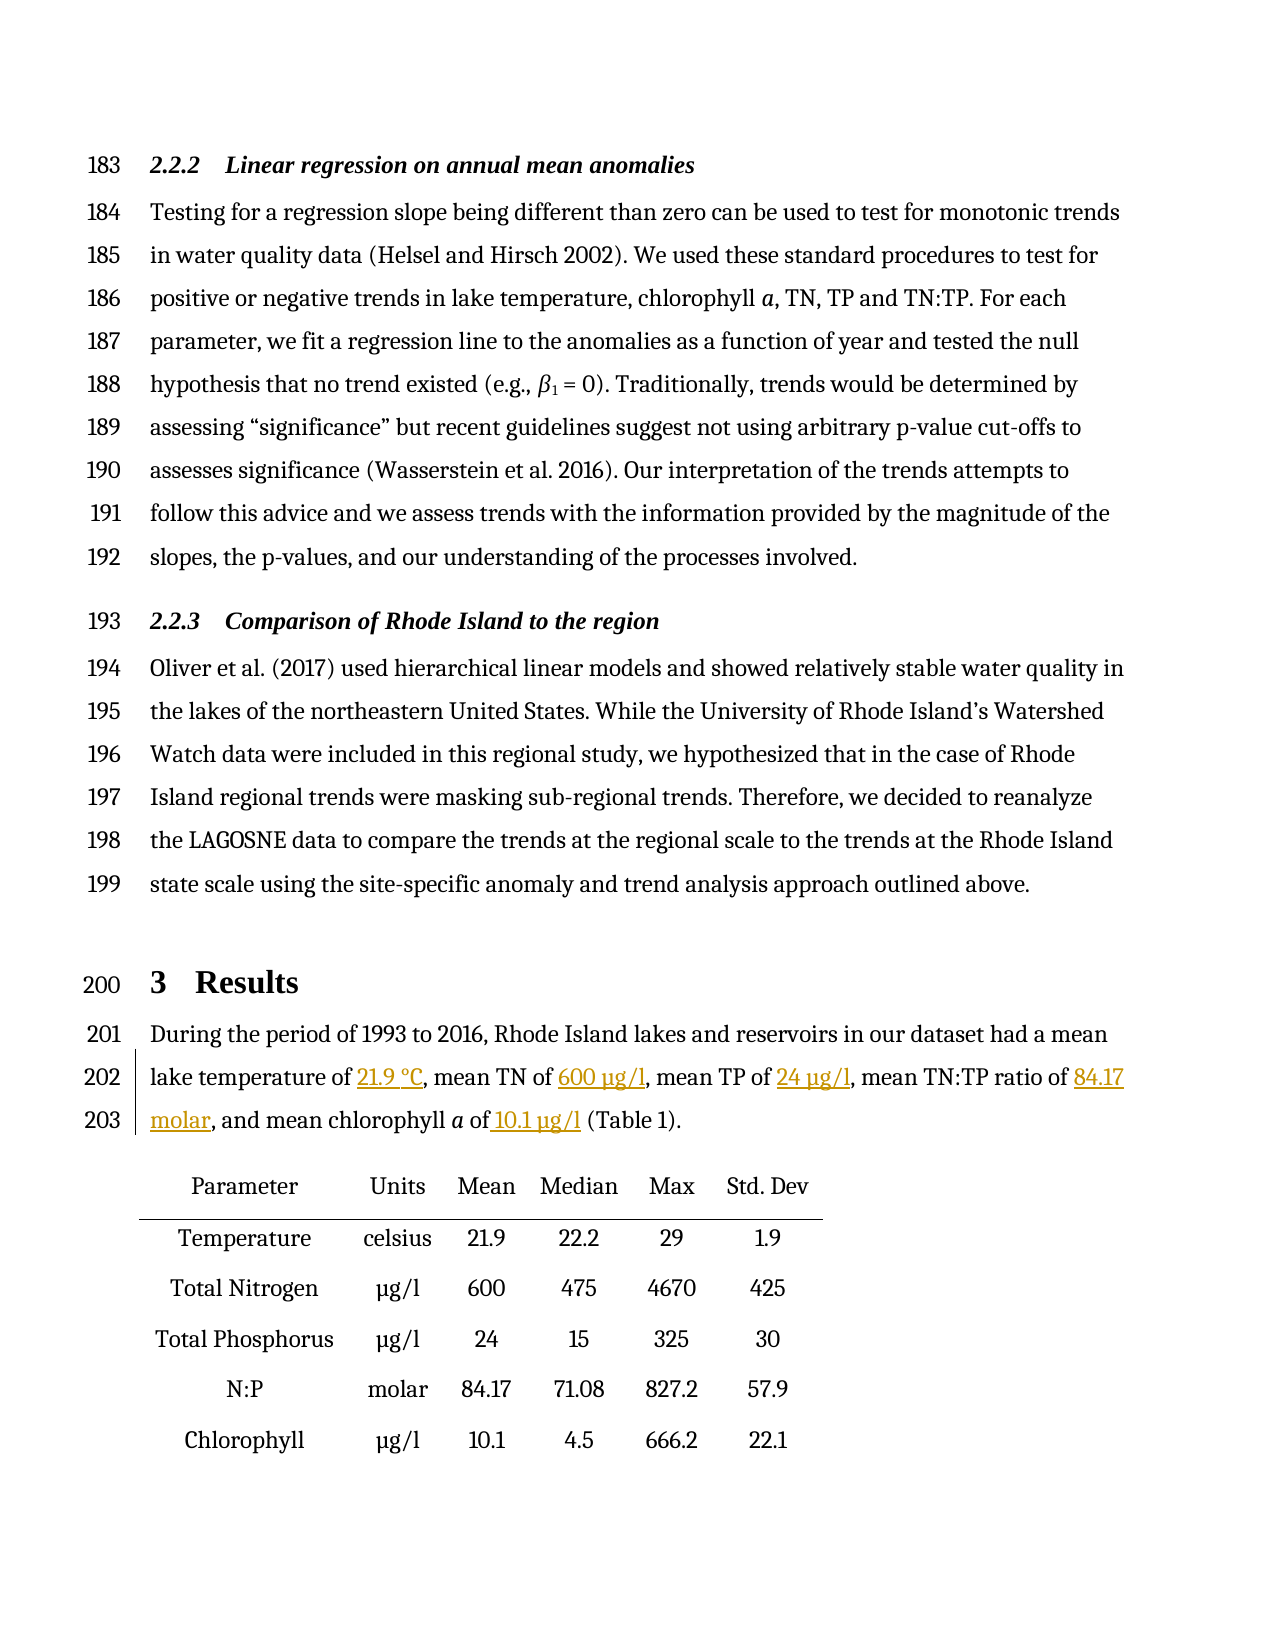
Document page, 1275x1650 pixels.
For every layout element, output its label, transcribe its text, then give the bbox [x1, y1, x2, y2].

table_cell 22.1 [713, 1422, 822, 1473]
table_cell 10.1 [445, 1422, 528, 1473]
table_cell 475 [528, 1271, 630, 1321]
table_header Parameter [139, 1168, 350, 1218]
table_cell 21.9 [445, 1220, 528, 1271]
table_cell Temperature [139, 1220, 350, 1271]
table_cell 600 [445, 1271, 528, 1321]
table_cell 425 [713, 1271, 822, 1321]
subtitle Linear regression on annual mean anomalies [150, 150, 1125, 179]
table_cell 325 [630, 1321, 713, 1372]
table_cell 84.17 [445, 1372, 528, 1422]
table_cell Total Phosphorus [139, 1321, 350, 1372]
table_cell 4.5 [528, 1422, 630, 1473]
table_cell 24 [445, 1321, 528, 1372]
subtitle Results [150, 963, 1125, 1001]
text During the period of 1993 to 2016, Rhode Island lakes and reservoirs in our dataset had a mean lake temperature of , mean TN of , mean TP of , mean TN:TP ratio of , and mean chlorophyll a of (Table 1). [150, 1020, 1125, 1135]
table_cell Chlorophyll [139, 1422, 350, 1473]
table_cell 1.9 [713, 1220, 822, 1271]
subtitle Comparison of Rhode Island to the region [150, 606, 1125, 635]
table_cell Total Nitrogen [139, 1271, 350, 1321]
table_cell 827.2 [630, 1372, 713, 1422]
table_cell 29 [630, 1220, 713, 1271]
table_cell µg/l [350, 1422, 445, 1473]
text Testing for a regression slope being different than zero can be used to test for monotonic trends in water quality data (Helsel and Hirsch 2002). We used these standard procedures to test for positive or negative trends in lake temperature, chlorophyll a, TN, TP and TN:TP. For each parameter, we fit a regression line to the anomalies as a function of year and tested the null hypothesis that no trend existed (e.g., 1 = 0). Traditionally, trends would be determined by assessing “significance” but recent guidelines suggest not using arbitrary p-value cut-offs to assesses significance (Wasserstein et al. 2016). Our interpretation of the trends attempts to follow this advice and we assess trends with the information provided by the magnitude of the slopes, the p-values, and our understanding of the processes involved. [150, 197, 1125, 571]
table_cell µg/l [350, 1321, 445, 1372]
table_cell 71.08 [528, 1372, 630, 1422]
table_cell molar [350, 1372, 445, 1422]
table_header Mean [445, 1168, 528, 1218]
table_header Max [630, 1168, 713, 1218]
table_cell 57.9 [713, 1372, 822, 1422]
table_header Std. Dev [713, 1168, 822, 1218]
table_header Units [350, 1168, 445, 1218]
table_cell 666.2 [630, 1422, 713, 1473]
table_cell N:P [139, 1372, 350, 1422]
table_cell 15 [528, 1321, 630, 1372]
table_cell 4670 [630, 1271, 713, 1321]
table_cell celsius [350, 1220, 445, 1271]
text Oliver et al. (2017) used hierarchical linear models and showed relatively stable water quality in the lakes of the northeastern United States. While the University of Rhode Island’s Watershed Watch data were included in this regional study, we hypothesized that in the case of Rhode Island regional trends were masking sub-regional trends. Therefore, we decided to reanalyze the LAGOSNE data to compare the trends at the regional scale to the trends at the Rhode Island state scale using the site-specific anomaly and trend analysis approach outlined above. [150, 654, 1125, 898]
table_cell µg/l [350, 1271, 445, 1321]
table_cell 30 [713, 1321, 822, 1372]
table_header Median [528, 1168, 630, 1218]
table_cell 22.2 [528, 1220, 630, 1271]
